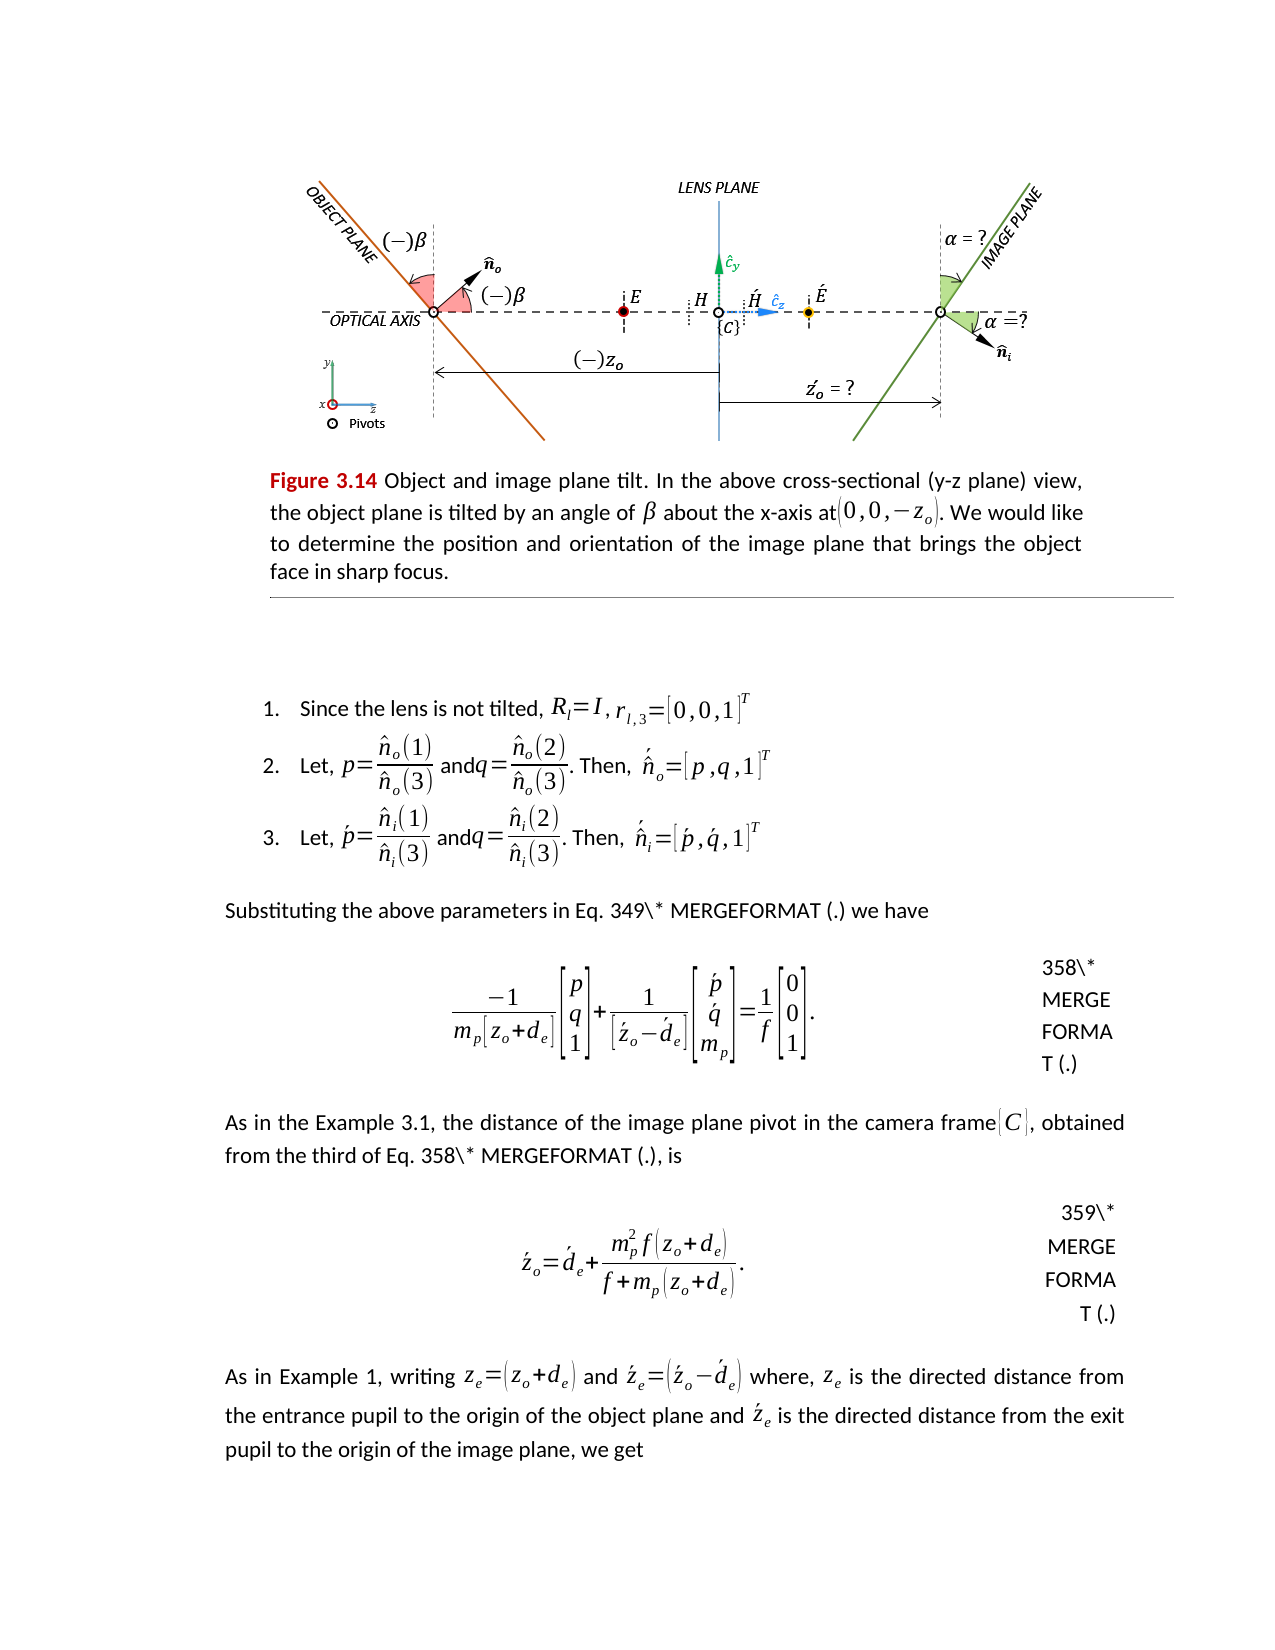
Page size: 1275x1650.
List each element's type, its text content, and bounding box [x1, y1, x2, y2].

list Let, and. Then, [262, 803, 1125, 871]
picture [286, 165, 1060, 451]
table_header [221, 165, 1125, 454]
table_header [225, 949, 1042, 1106]
list Since the lens is not tilted, , [262, 690, 1125, 727]
text As in Example 1, writing and where, is the directed distance from the entrance pupil to the origin of the object plane and is the directed distance from the exit pupil to the origin of the image plane, we get [225, 1357, 1125, 1463]
table_header [225, 1194, 1042, 1357]
text Substituting the above parameters in Eq. (3.49) we have [225, 896, 1125, 924]
table_cell Figure 3.14 Object and image plane tilt. In the above cross-sectional (y-z plane) view, the object plane is tilted by an angle of about the x-axis at. We would like to determine the position and orientation of the image plane that brings the object face in sharp focus. [221, 454, 1125, 637]
table_header [1042, 949, 1116, 1106]
text As in the Example 3.1, the distance of the image plane pivot in the camera frame, obtained from the third of Eq. (3.58), is [225, 1106, 1125, 1169]
list Let, and. Then, [262, 731, 1125, 799]
table_header [1042, 1194, 1116, 1357]
